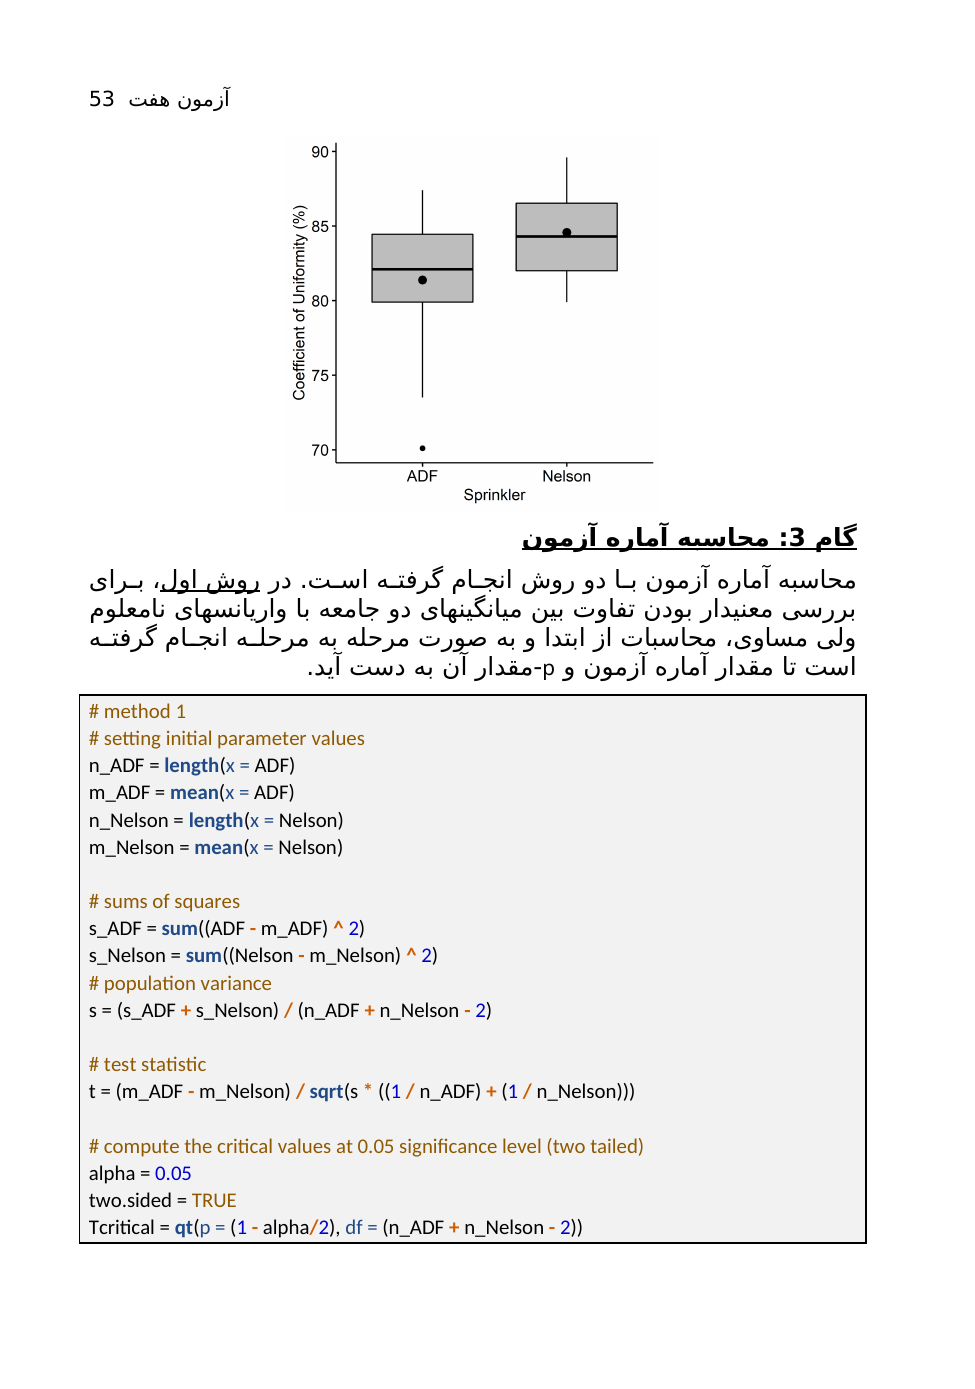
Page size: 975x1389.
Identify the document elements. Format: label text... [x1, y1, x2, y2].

text گام 3: محاسبه آماره آزمون [89, 523, 857, 552]
picture [285, 135, 661, 511]
text محاسبه آماره آزمون با دو روش انجام گرفته است. در روش اول، برای بررسی معنی‏دار بودن تفاوت بین میانگین‏های دو جامعه با واریانس‏های نامعلوم ولی مساوی، محاسبات از ابتدا و به صورت مرحله به مرحله انجام گرفته است تا مقدار آماره آزمون و p-مقدار آن به دست آید. [89, 565, 857, 682]
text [80, 696, 865, 1242]
